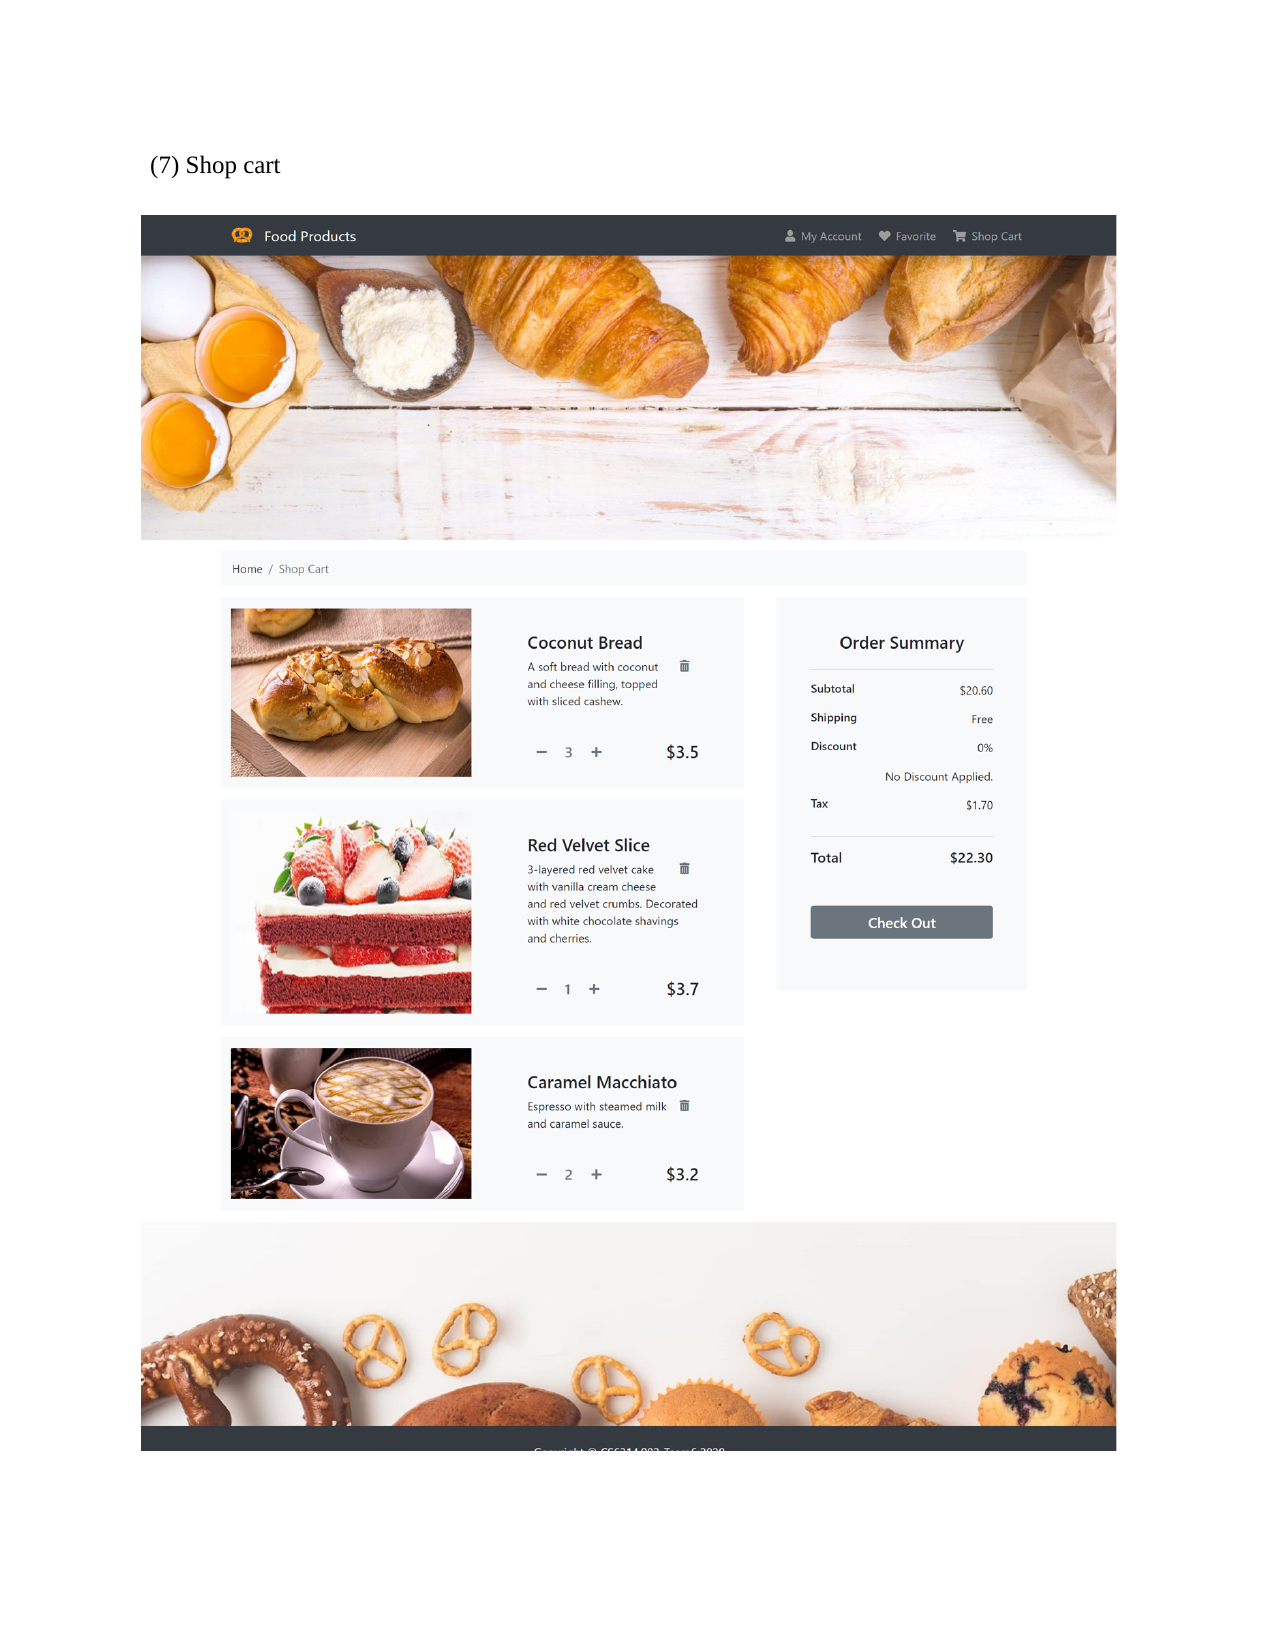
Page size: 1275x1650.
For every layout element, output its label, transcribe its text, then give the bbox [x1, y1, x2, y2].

picture [141, 215, 1117, 1451]
text (7) Shop cart [150, 150, 1125, 179]
